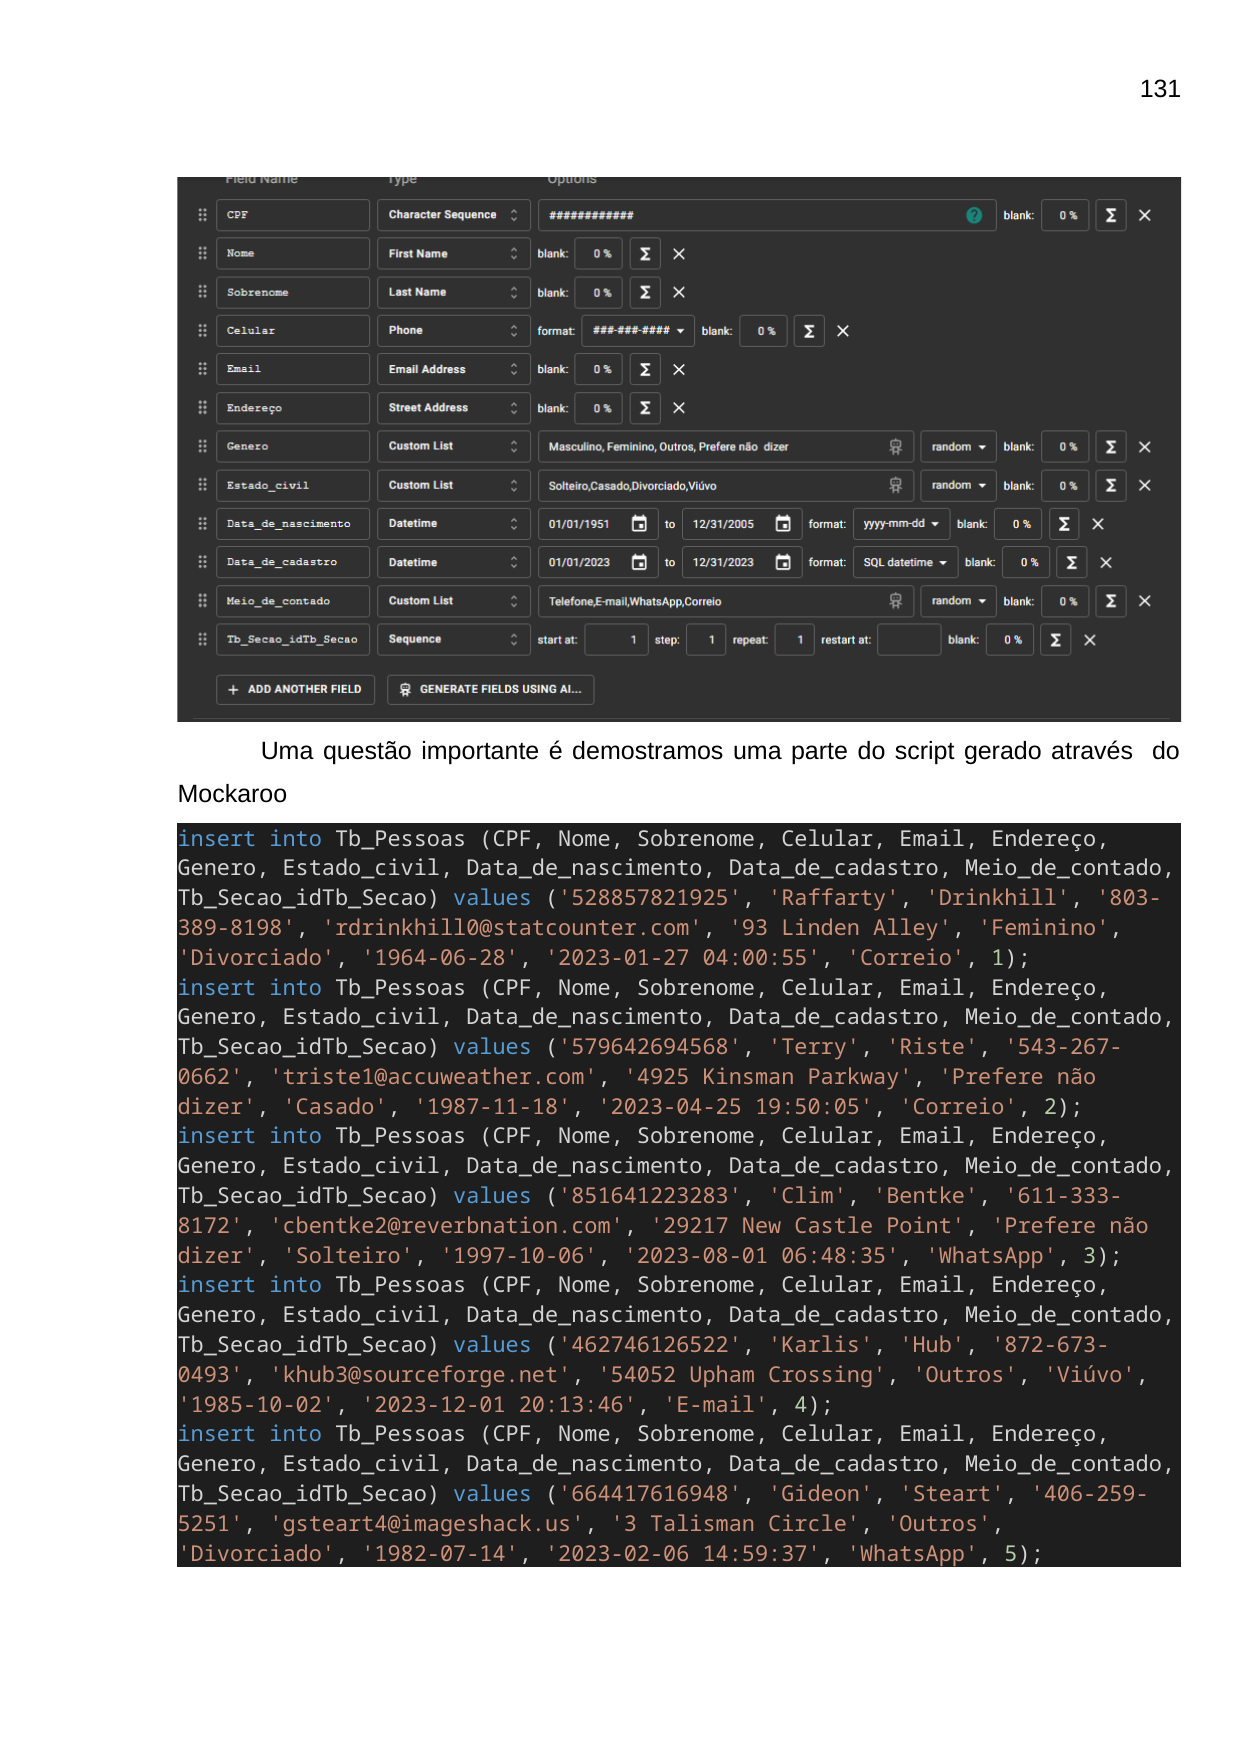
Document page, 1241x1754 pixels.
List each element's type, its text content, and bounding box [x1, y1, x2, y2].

text insert into Tb_Pessoas (CPF, Nome, Sobrenome, Celular, Email, Endereço, Genero, Estado_civil, Data_de_nascimento, Data_de_cadastro, Meio_de_contado, Tb_Secao_idTb_Secao) values ('462746126522', 'Karlis', 'Hub', '872-673-0493', 'khub3@sourceforge.net', '54052 Upham Crossing', 'Outros', 'Viúvo', '1985-10-02', '2023-12-01 20:13:46', 'E-mail', 4); [177, 1269, 1181, 1418]
text insert into Tb_Pessoas (CPF, Nome, Sobrenome, Celular, Email, Endereço, Genero, Estado_civil, Data_de_nascimento, Data_de_cadastro, Meio_de_contado, Tb_Secao_idTb_Secao) values ('851641223283', 'Clim', 'Bentke', '611-333-8172', 'cbentke2@reverbnation.com', '29217 New Castle Point', 'Prefere não dizer', 'Solteiro', '1997-10-06', '2023-08-01 06:48:35', 'WhatsApp', 3); [177, 1121, 1181, 1269]
text Uma questão importante é demostramos uma parte do script gerado através do Mockaroo [177, 736, 1181, 808]
text insert into Tb_Pessoas (CPF, Nome, Sobrenome, Celular, Email, Endereço, Genero, Estado_civil, Data_de_nascimento, Data_de_cadastro, Meio_de_contado, Tb_Secao_idTb_Secao) values ('579642694568', 'Terry', 'Riste', '543-267-0662', 'triste1@accuweather.com', '4925 Kinsman Parkway', 'Prefere não dizer', 'Casado', '1987-11-18', '2023-04-25 19:50:05', 'Correio', 2); [177, 972, 1181, 1121]
text insert into Tb_Pessoas (CPF, Nome, Sobrenome, Celular, Email, Endereço, Genero, Estado_civil, Data_de_nascimento, Data_de_cadastro, Meio_de_contado, Tb_Secao_idTb_Secao) values ('528857821925', 'Raffarty', 'Drinkhill', '803-389-8198', 'rdrinkhill0@statcounter.com', '93 Linden Alley', 'Feminino', 'Divorciado', '1964-06-28', '2023-01-27 04:00:55', 'Correio', 1); [177, 823, 1181, 972]
text insert into Tb_Pessoas (CPF, Nome, Sobrenome, Celular, Email, Endereço, Genero, Estado_civil, Data_de_nascimento, Data_de_cadastro, Meio_de_contado, Tb_Secao_idTb_Secao) values ('664417616948', 'Gideon', 'Steart', '406-259-5251', 'gsteart4@imageshack.us', '3 Talisman Circle', 'Outros', 'Divorciado', '1982-07-14', '2023-02-06 14:59:37', 'WhatsApp', 5); [177, 1418, 1181, 1567]
picture [177, 177, 1182, 722]
